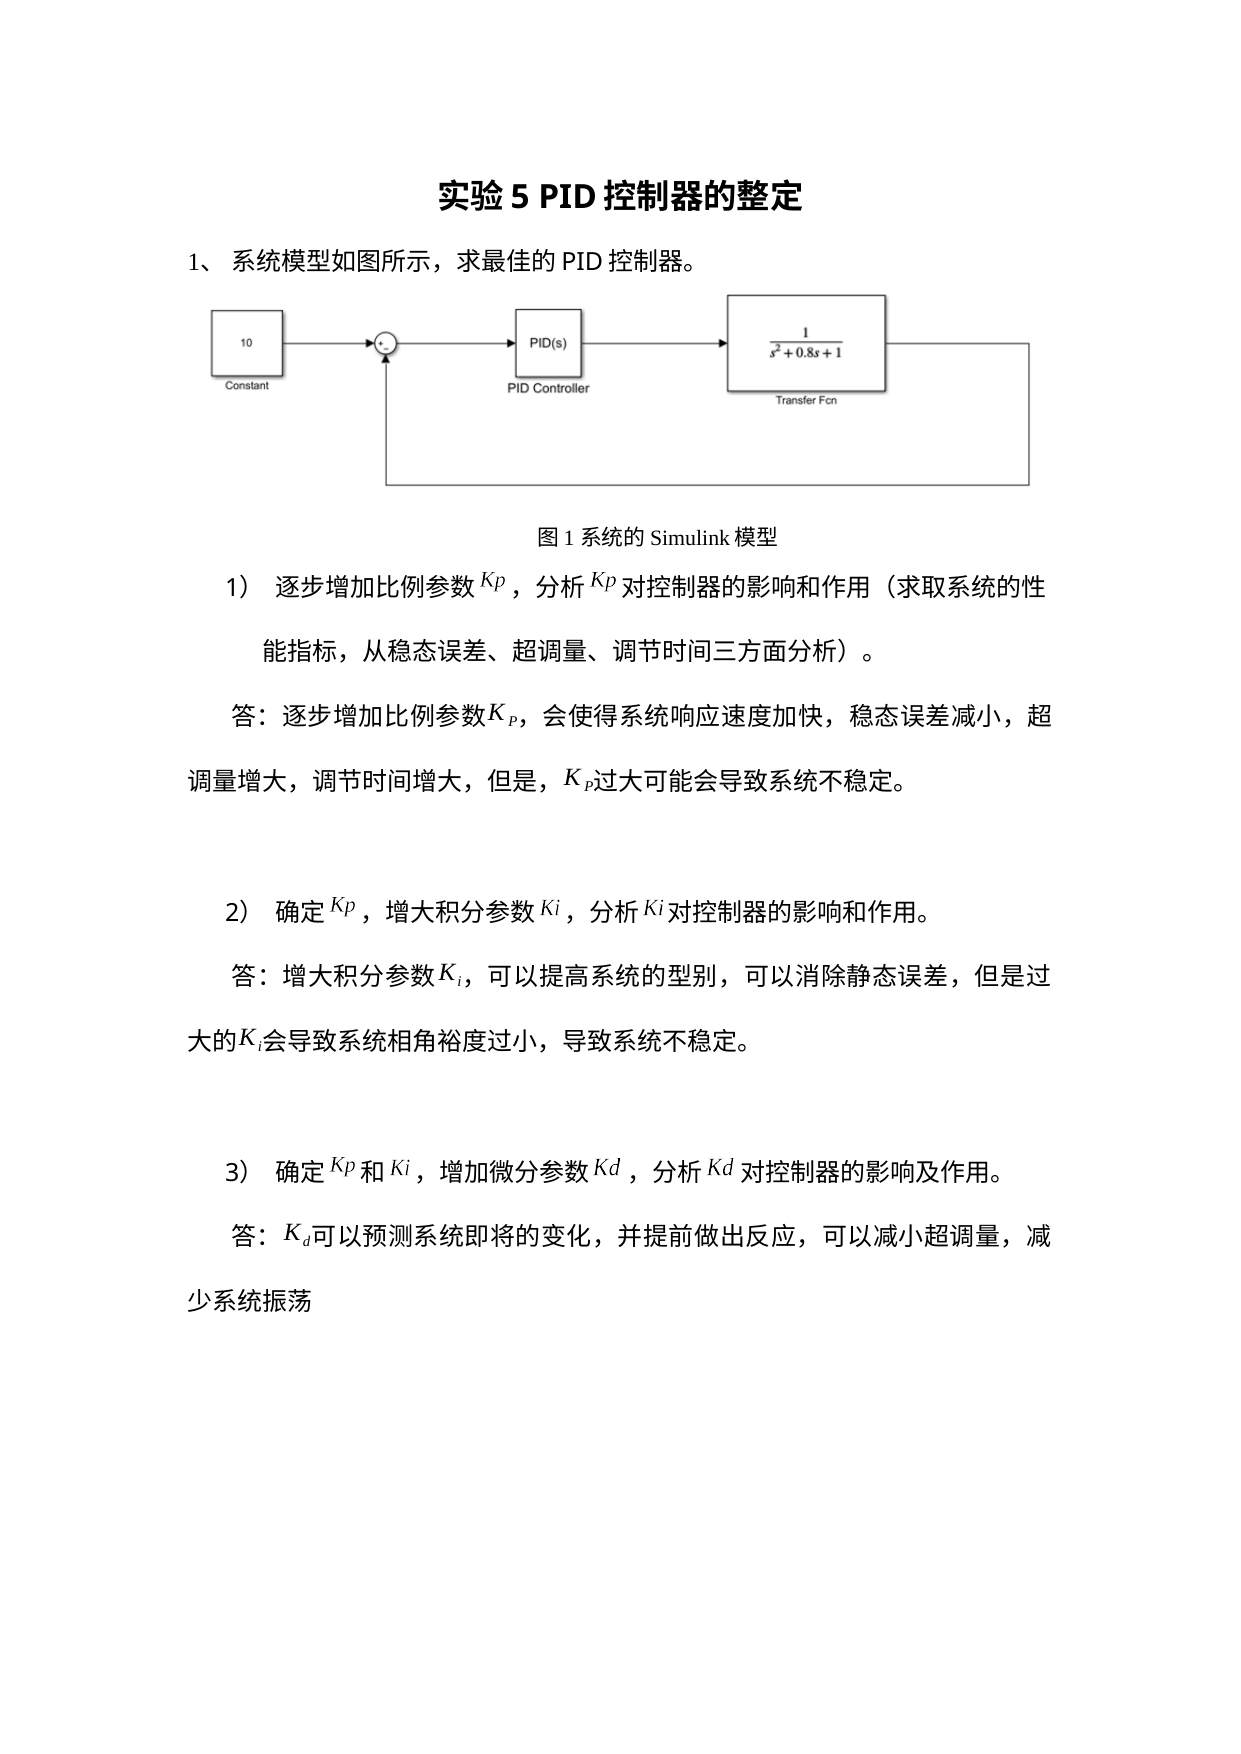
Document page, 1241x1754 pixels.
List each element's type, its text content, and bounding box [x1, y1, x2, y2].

list 图1 系统的Simulink模型 [262, 519, 1053, 552]
list 逐步增加比例参数，分析对控制器的影响和作用（求取系统的性能指标，从稳态误差、超调量、调节时间三方面分析）。 [225, 552, 1053, 682]
list 系统模型如图所示，求最佳的PID控制器。 [187, 227, 1053, 292]
text 答：增大积分参数，可以提高系统的型别，可以消除静态误差，但是过大的会导致系统相角裕度过小，导致系统不稳定。 [187, 942, 1053, 1072]
text 实验5 PID控制器的整定 [187, 162, 1053, 227]
text 答：可以预测系统即将的变化，并提前做出反应，可以减小超调量，减少系统振荡 [187, 1202, 1053, 1332]
picture [187, 292, 1053, 496]
list 确定和，增加微分参数，分析对控制器的影响及作用。 [225, 1137, 1053, 1202]
text 答：逐步增加比例参数，会使得系统响应速度加快，稳态误差减小，超调量增大，调节时间增大，但是，过大可能会导致系统不稳定。 [187, 682, 1053, 812]
list 确定，增大积分参数，分析对控制器的影响和作用。 [225, 877, 1053, 942]
